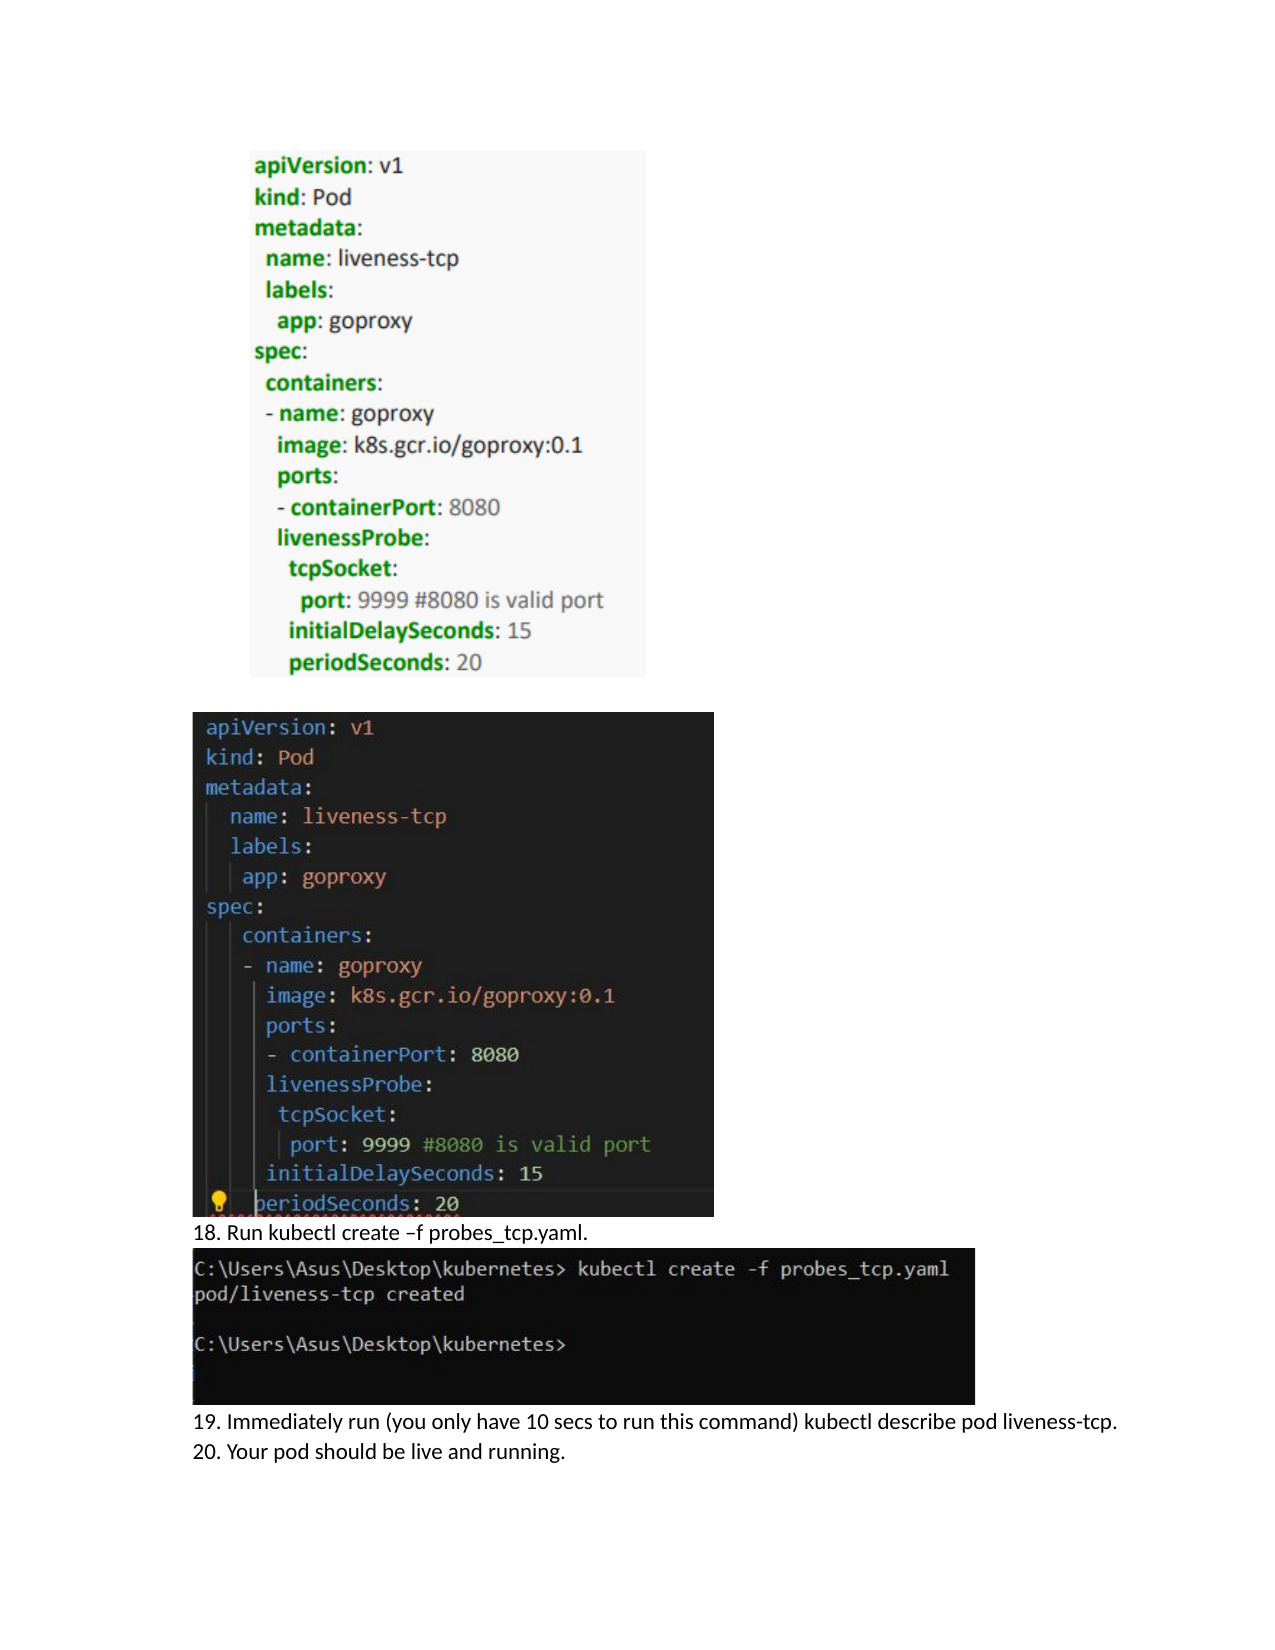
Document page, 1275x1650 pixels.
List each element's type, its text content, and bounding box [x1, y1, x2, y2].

picture [192, 150, 646, 711]
list 18. Run kubectl create –f probes_tcp.yaml. [192, 1218, 1125, 1247]
picture [192, 712, 714, 1217]
list 19. Immediately run (you only have 10 secs to run this command) kubectl describe pod liveness-tcp. 20. Your pod should be live and running. [192, 1407, 1125, 1465]
picture [192, 1248, 976, 1405]
